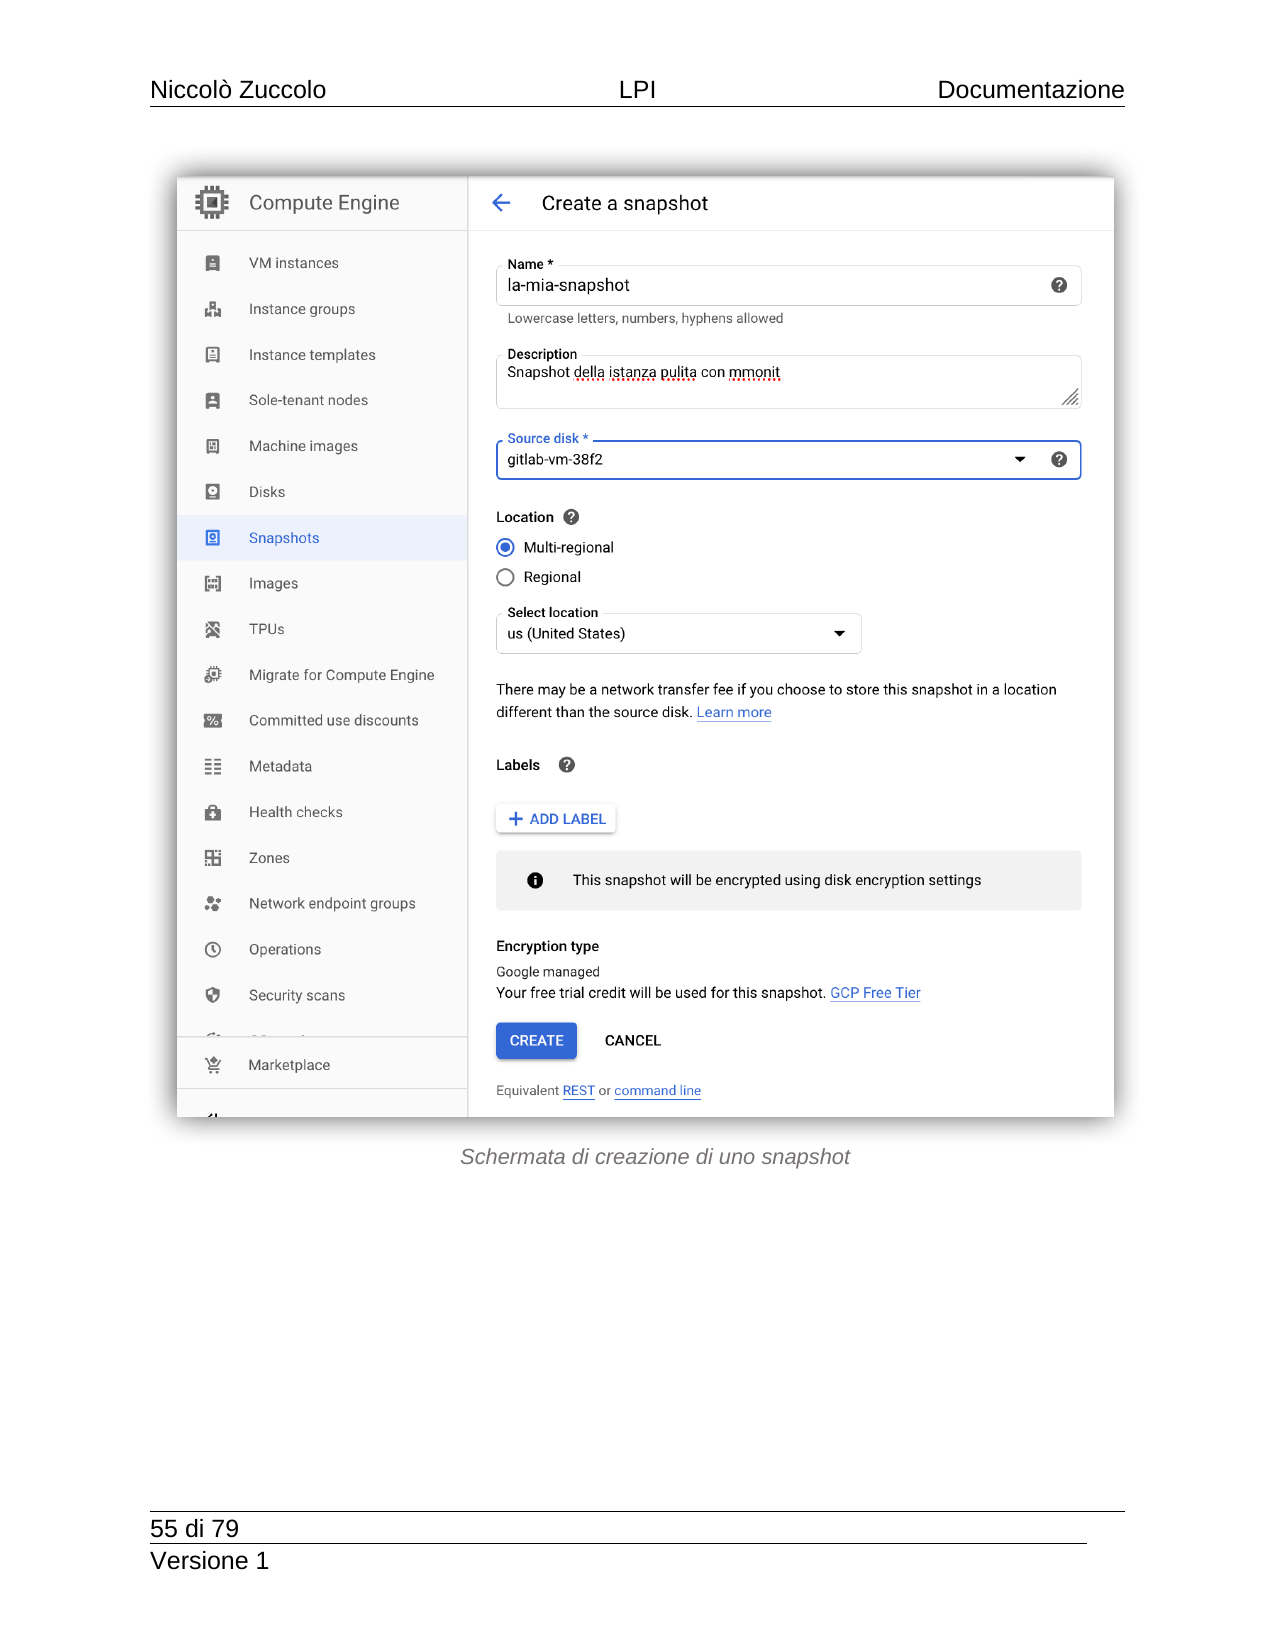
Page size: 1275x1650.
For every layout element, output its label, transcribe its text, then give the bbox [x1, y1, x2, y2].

text Schermata di creazione di uno snapshot [187, 1144, 1125, 1169]
picture [177, 176, 1114, 1117]
